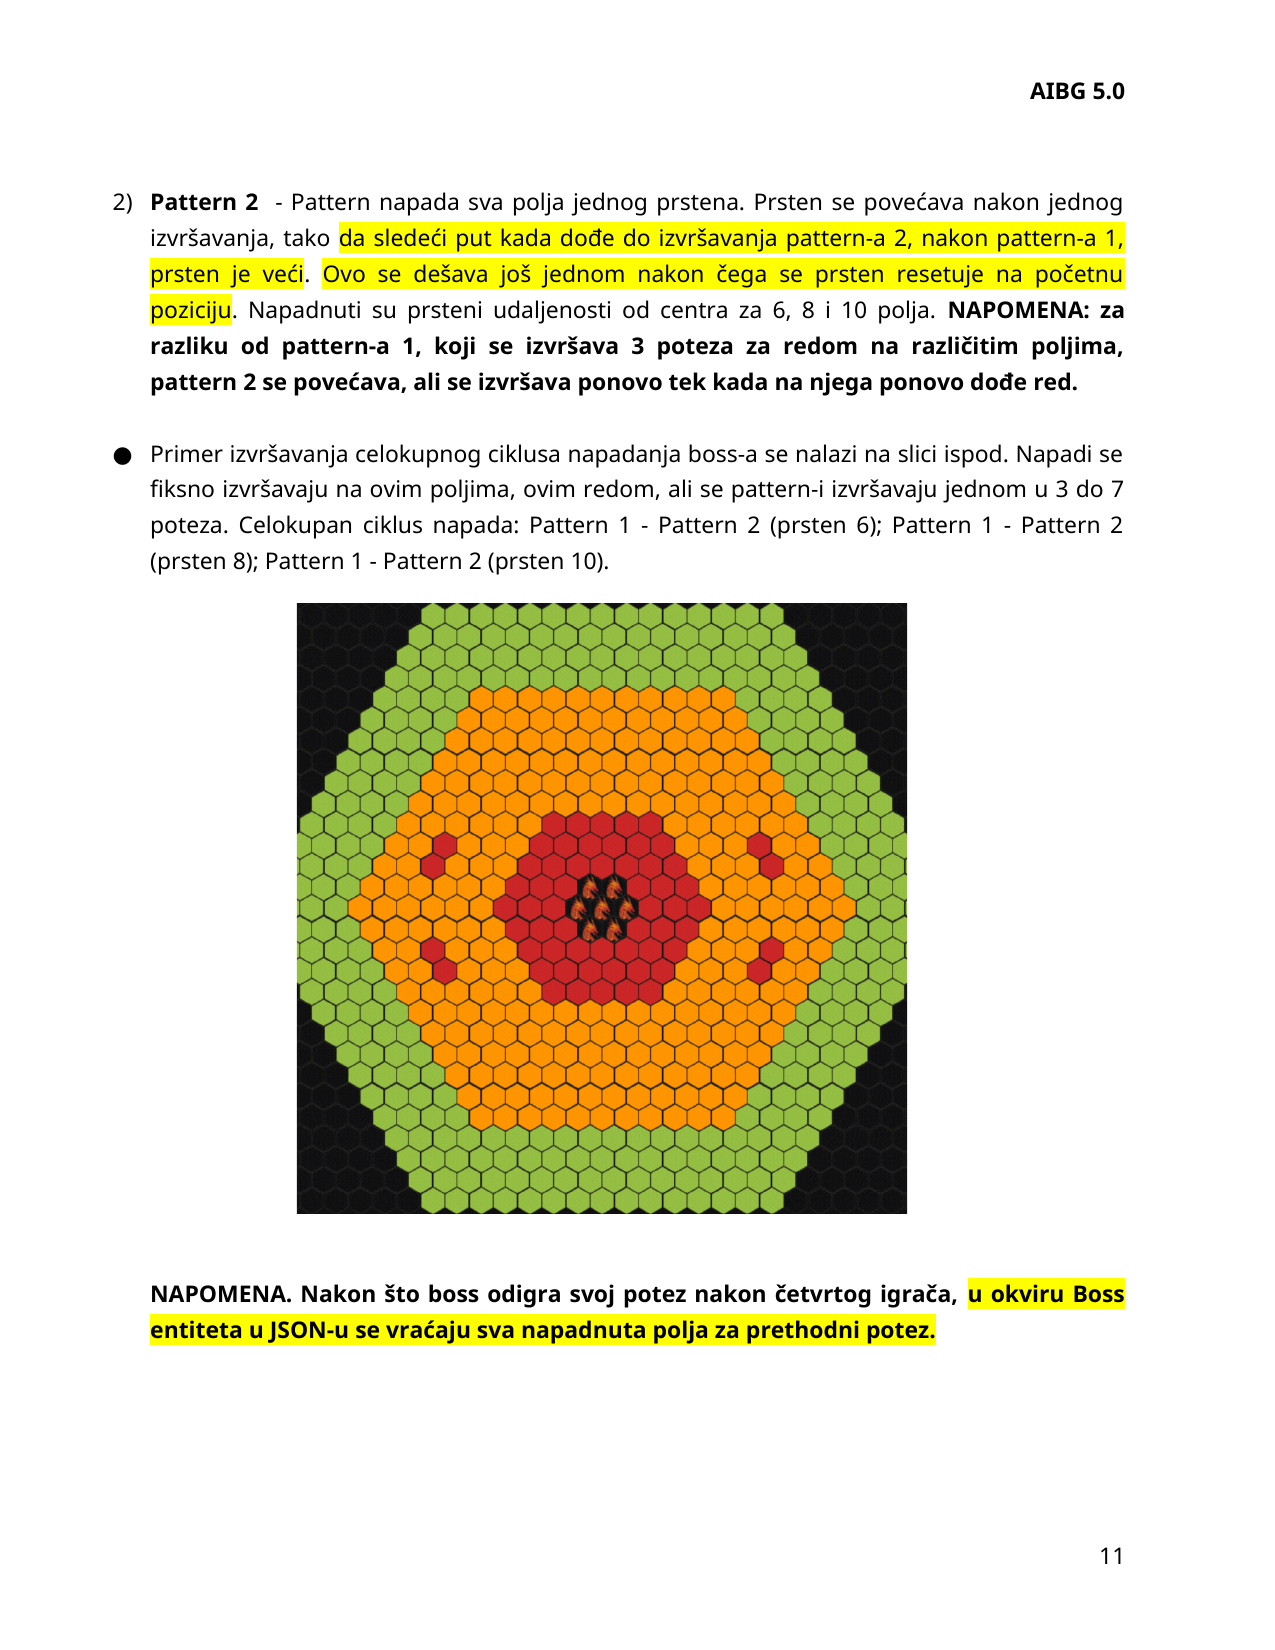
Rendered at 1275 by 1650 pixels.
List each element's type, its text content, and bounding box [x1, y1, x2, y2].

text NAPOMENA. Nakon što boss odigra svoj potez nakon četvrtog igrača, u okviru Boss entiteta u JSON-u se vraćaju sva napadnuta polja za prethodni potez. [150, 1278, 1125, 1345]
list Primer izvršavanja celokupnog ciklusa napadanja boss-a se nalazi na slici ispod. Napadi se fiksno izvršavaju na ovim poljima, ovim redom, ali se pattern-i izvršavaju jednom u 3 do 7 poteza. Celokupan ciklus napada: Pattern 1 - Pattern 2 (prsten 6); Pattern 1 - Pattern 2 (prsten 8); Pattern 1 - Pattern 2 (prsten 10). [112, 437, 1125, 577]
list Pattern 2 - Pattern napada sva polja jednog prstena. Prsten se povećava nakon jednog izvršavanja, tako da sledeći put kada dođe do izvršavanja pattern-a 2, nakon pattern-a 1, prsten je veći. Ovo se dešava još jednom nakon čega se prsten resetuje na početnu poziciju. Napadnuti su prsteni udaljenosti od centra za 6, 8 i 10 polja. NAPOMENA: za razliku od pattern-a 1, koji se izvršava 3 poteza za redom na različitim poljima, pattern 2 se povećava, ali se izvršava ponovo tek kada na njega ponovo dođe red. [112, 186, 1125, 397]
picture [296, 603, 908, 1214]
